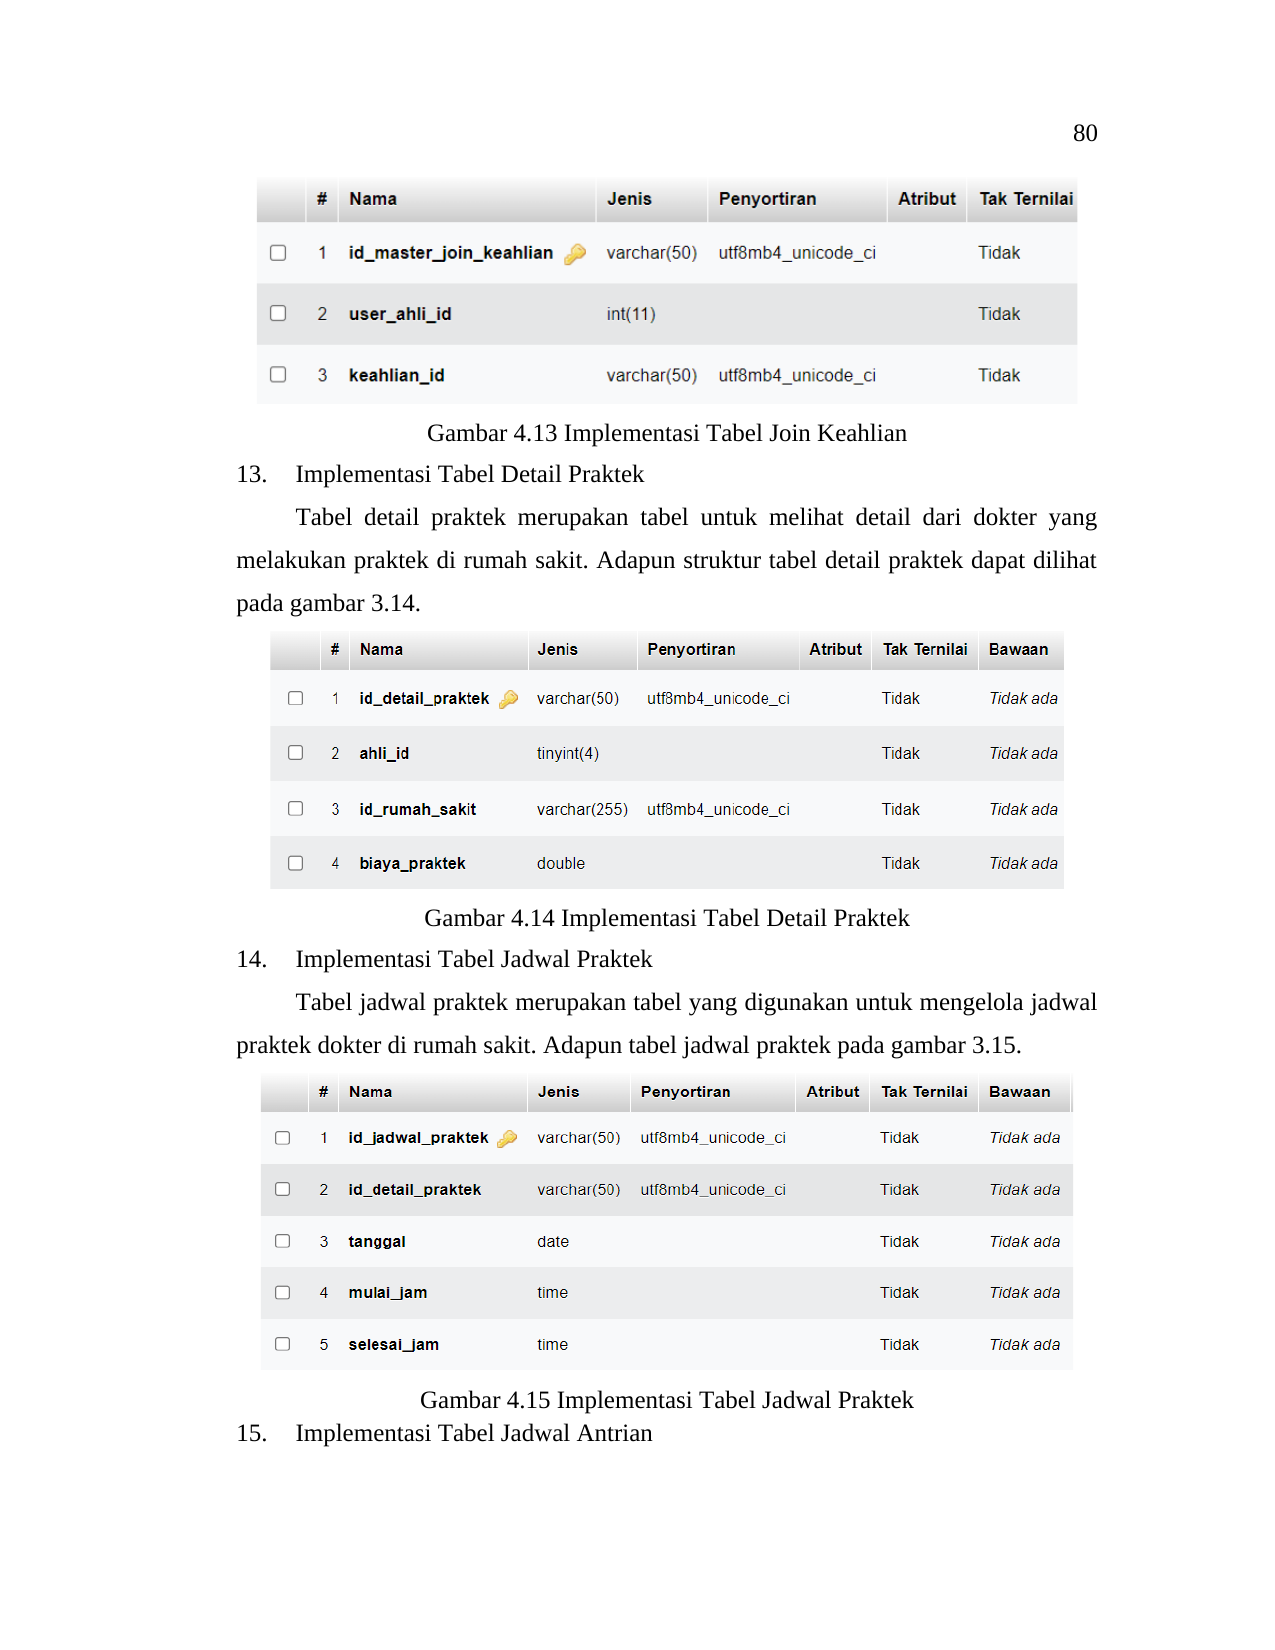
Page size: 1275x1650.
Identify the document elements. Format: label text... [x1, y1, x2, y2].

text Tabel detail praktek merupakan tabel untuk melihat detail dari dokter yang melakukan praktek di rumah sakit. Adapun struktur tabel detail praktek dapat dilihat pada gambar 3.14. [236, 502, 1098, 617]
text Gambar 4.13 Implementasi Tabel Join Keahlian [236, 418, 1098, 447]
list Implementasi Tabel Jadwal Antrian [236, 1418, 1098, 1447]
text Tabel jadwal praktek merupakan tabel yang digunakan untuk mengelola jadwal praktek dokter di rumah sakit. Adapun tabel jadwal praktek pada gambar 3.15. [236, 987, 1098, 1059]
list Implementasi Tabel Detail Praktek [236, 459, 1098, 488]
list Implementasi Tabel Jadwal Praktek [236, 944, 1098, 973]
text Gambar 4.14 Implementasi Tabel Detail Praktek [236, 903, 1098, 932]
picture [256, 177, 1078, 404]
text Gambar 4.15 Implementasi Tabel Jadwal Praktek [236, 1385, 1098, 1414]
picture [270, 631, 1064, 889]
picture [260, 1073, 1074, 1371]
